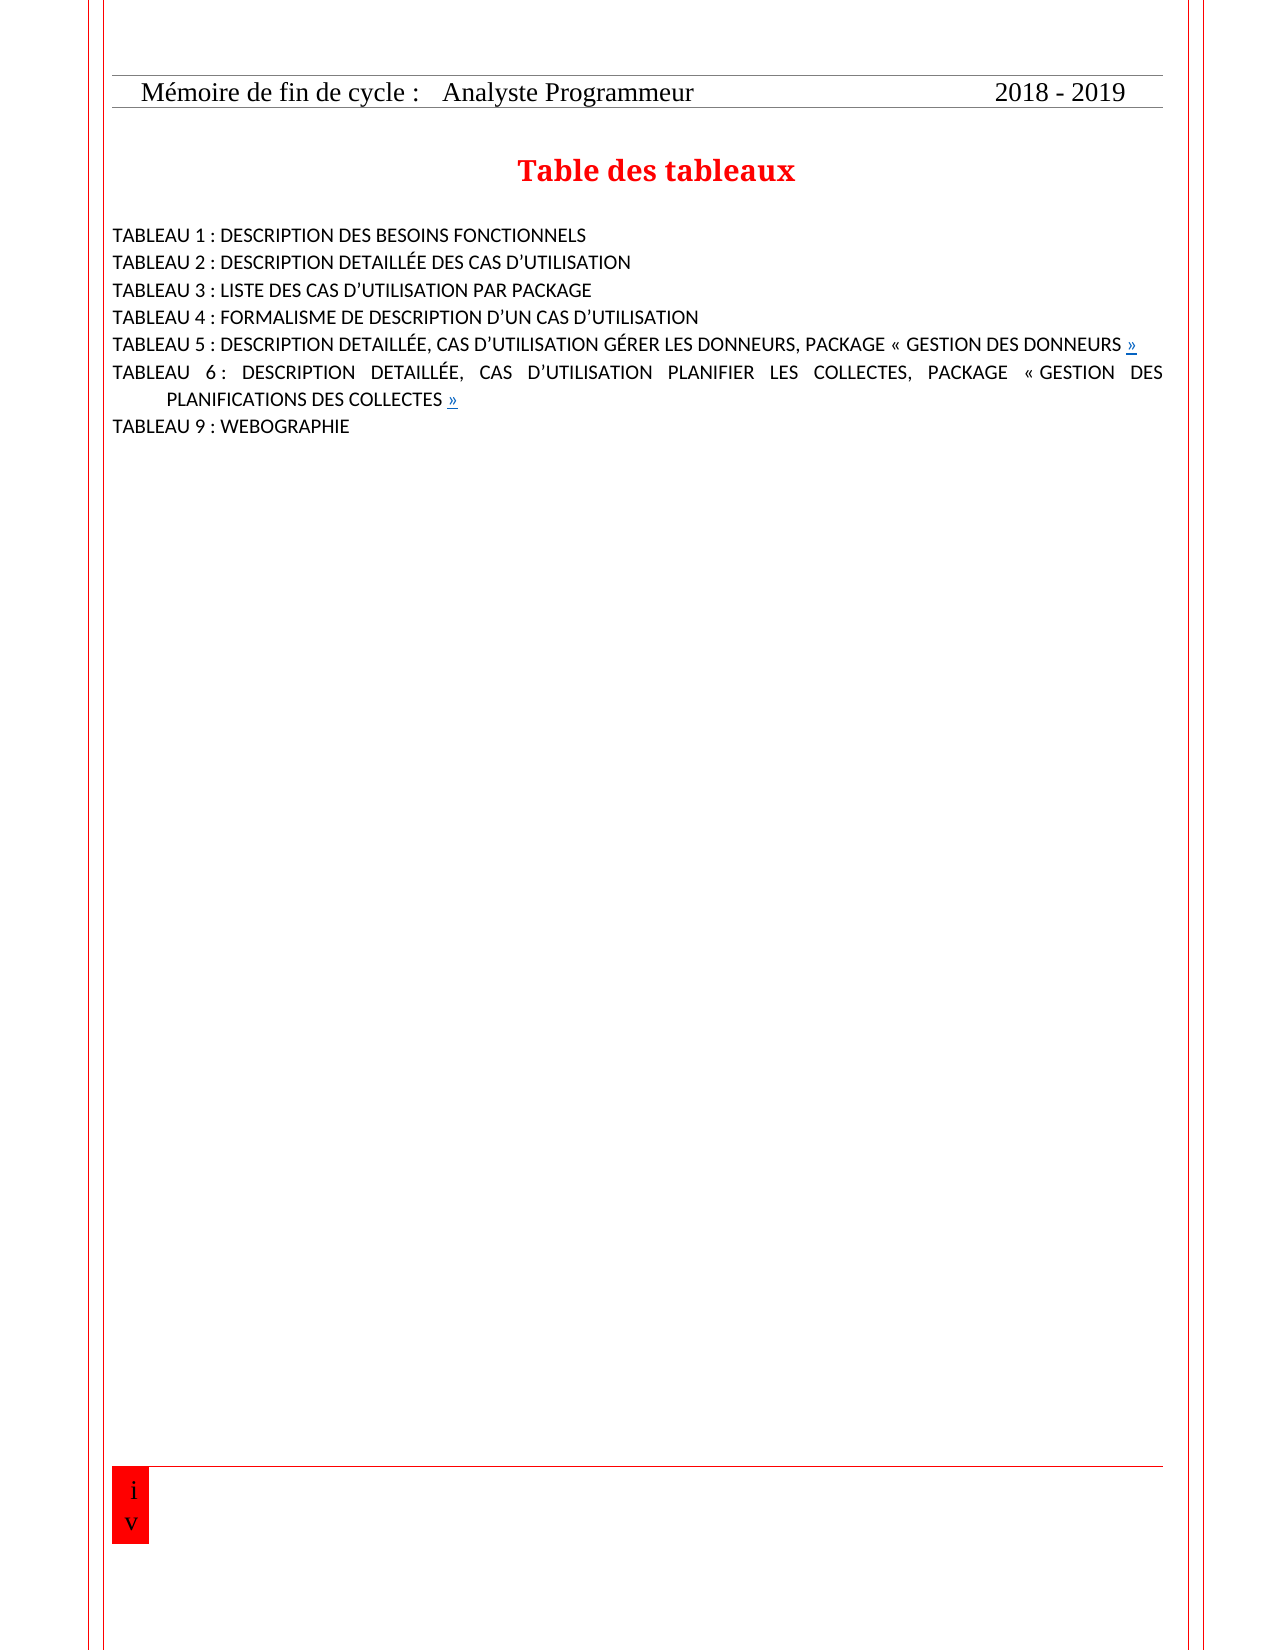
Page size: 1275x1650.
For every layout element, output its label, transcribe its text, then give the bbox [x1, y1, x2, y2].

text tableau 4 : formalisme de description d’un cas d’utilisation 30 [112, 304, 1163, 329]
text tableau 1 : description des besoins fonctionnels 20 [112, 222, 1163, 247]
text tableau 3 : liste des cas d’utilisation par package 25 [112, 277, 1163, 302]
subtitle Table des tableaux [150, 150, 1163, 190]
text tableau 9 : webographie 63 [112, 414, 1163, 439]
text tableau 2 : description detaillée des cas d’utilisation 23 [112, 249, 1163, 275]
text tableau 6 : description detaillée, cas d’utilisation planifier les collectes, package « gestion des planifications des collectes » 33 [112, 359, 1163, 412]
text tableau 5 : description detaillée, cas d’utilisation gérer les donneurs, package « gestion des donneurs » .31 [112, 332, 1163, 357]
